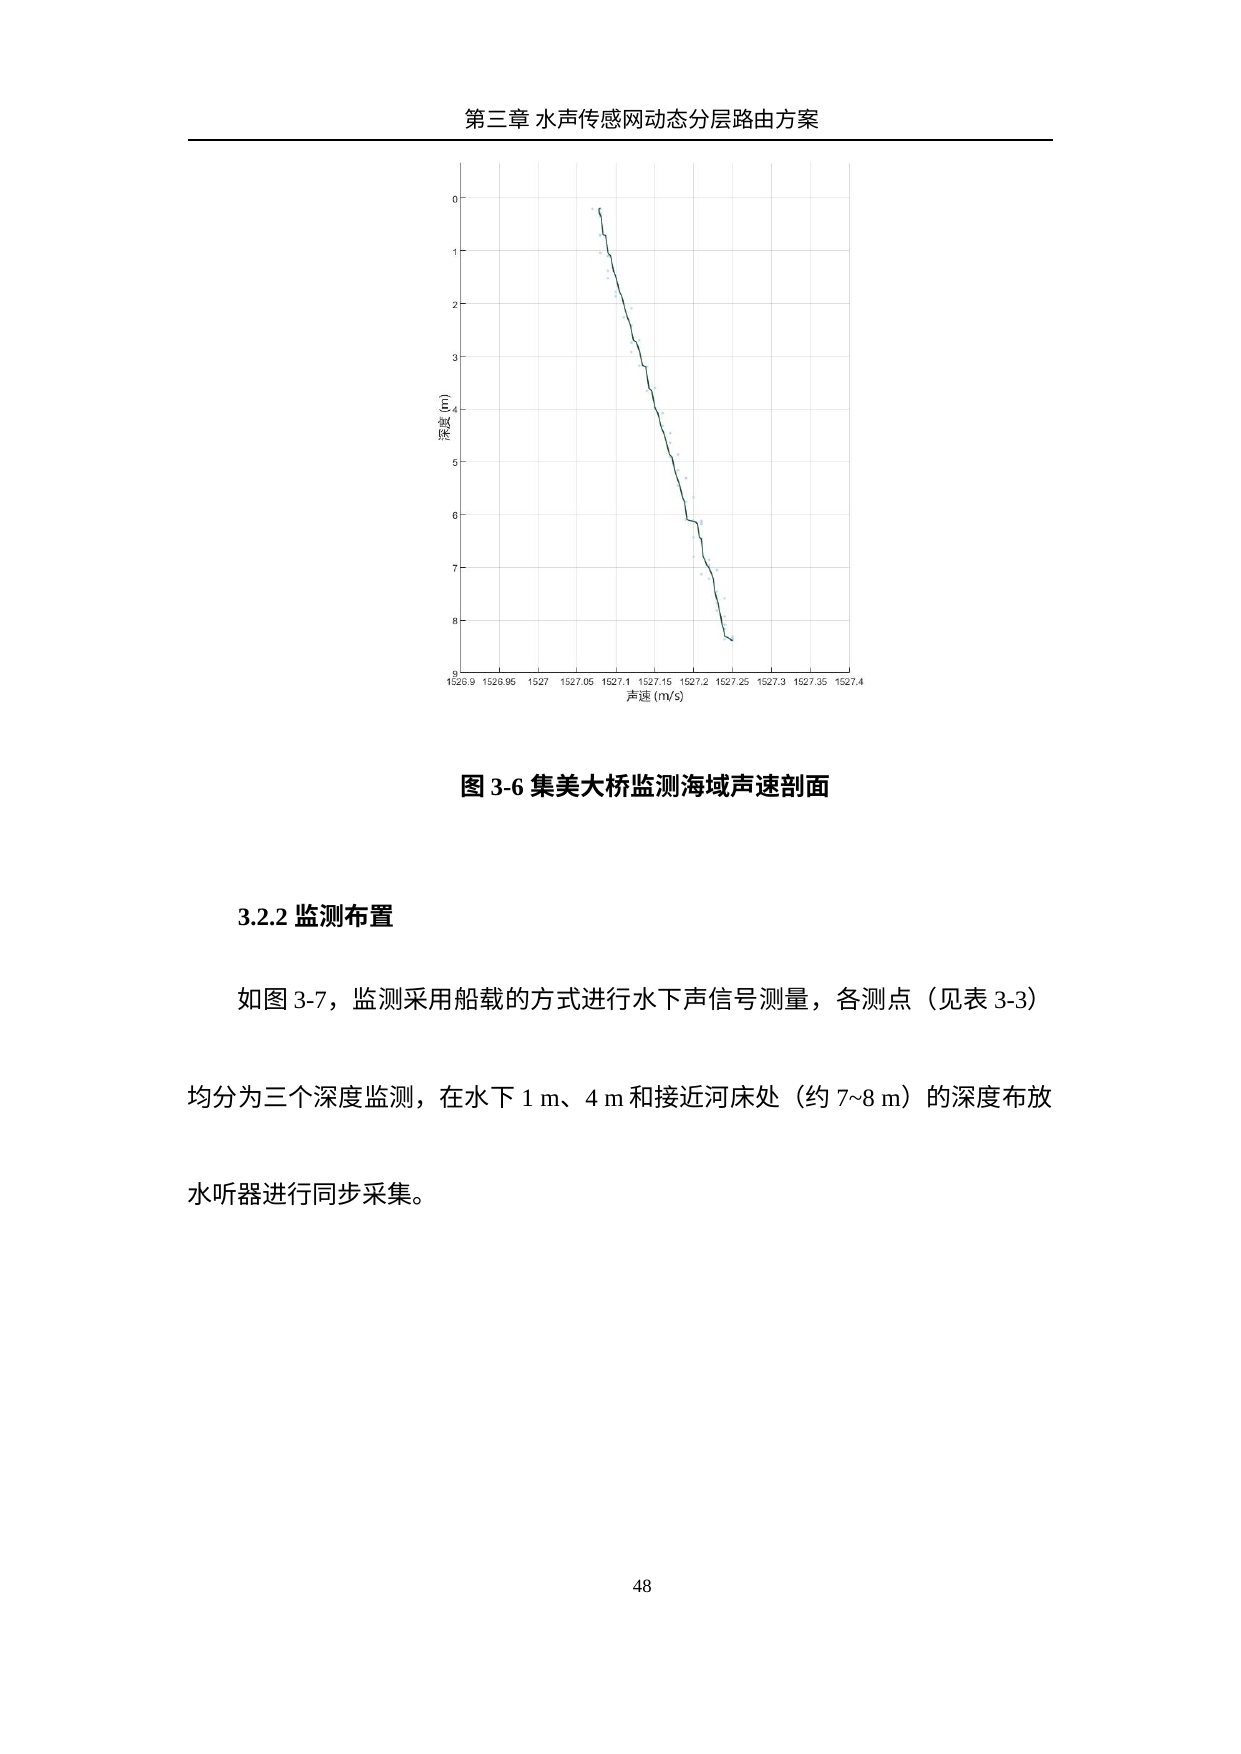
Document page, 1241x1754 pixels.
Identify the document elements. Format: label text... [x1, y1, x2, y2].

text 如图3-7，监测采用船载的方式进行水下声信号测量，各测点（见表3-3）均分为三个深度监测，在水下1 m、4 m和接近河床处（约7~8 m）的深度布放水听器进行同步采集。 [187, 965, 1053, 1225]
text 3.2.2 监测布置 [187, 882, 1053, 947]
text 图3-6 集美大桥监测海域声速剖面 [187, 752, 1053, 817]
picture [395, 152, 895, 706]
